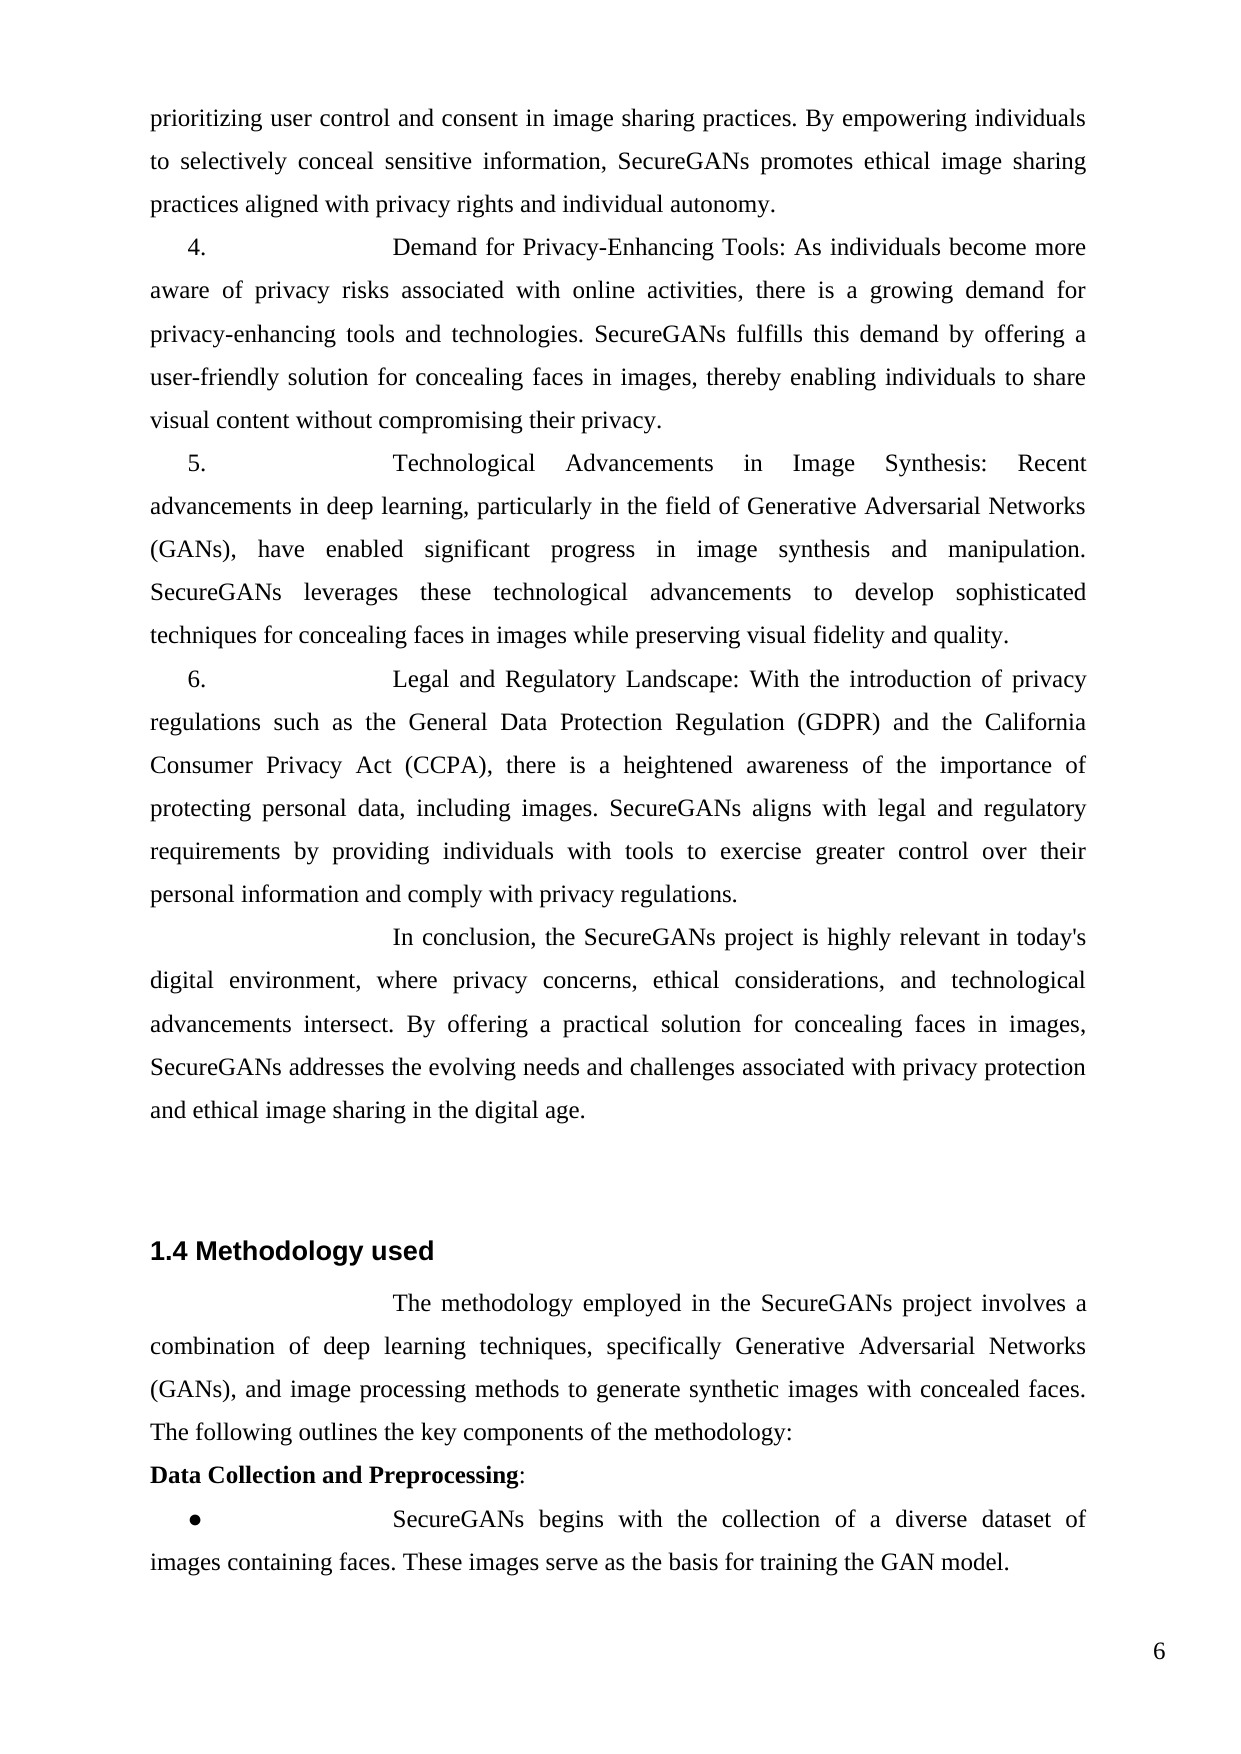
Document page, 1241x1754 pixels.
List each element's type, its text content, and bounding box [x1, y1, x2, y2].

list Technological Advancements in Image Synthesis: Recent advancements in deep learning, particularly in the field of Generative Adversarial Networks (GANs), have enabled significant progress in image synthesis and manipulation. SecureGANs leverages these technological advancements to develop sophisticated techniques for concealing faces in images while preserving visual fidelity and quality. [150, 448, 1087, 649]
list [150, 103, 1087, 218]
subtitle 1.4 Methodology used [150, 1235, 1087, 1266]
list Legal and Regulatory Landscape: With the introduction of privacy regulations such as the General Data Protection Regulation (GDPR) and the California Consumer Privacy Act (CCPA), there is a heightened awareness of the importance of protecting personal data, including images. SecureGANs aligns with legal and regulatory requirements by providing individuals with tools to exercise greater control over their personal information and comply with privacy regulations. [150, 664, 1087, 908]
text Data Collection and Preprocessing: [150, 1461, 1087, 1489]
text In conclusion, the SecureGANs project is highly relevant in today's digital environment, where privacy concerns, ethical considerations, and technological advancements intersect. By offering a practical solution for concealing faces in images, SecureGANs addresses the evolving needs and challenges associated with privacy protection and ethical image sharing in the digital age. [150, 922, 1087, 1124]
text The methodology employed in the SecureGANs project involves a combination of deep learning techniques, specifically Generative Adversarial Networks (GANs), and image processing methods to generate synthetic images with concealed faces. The following outlines the key components of the methodology: [150, 1288, 1087, 1446]
list SecureGANs begins with the collection of a diverse dataset of images containing faces. These images serve as the basis for training the GAN model. [150, 1504, 1087, 1576]
list Demand for Privacy-Enhancing Tools: As individuals become more aware of privacy risks associated with online activities, there is a growing demand for privacy-enhancing tools and technologies. SecureGANs fulfills this demand by offering a user-friendly solution for concealing faces in images, thereby enabling individuals to share visual content without compromising their privacy. [150, 232, 1087, 434]
